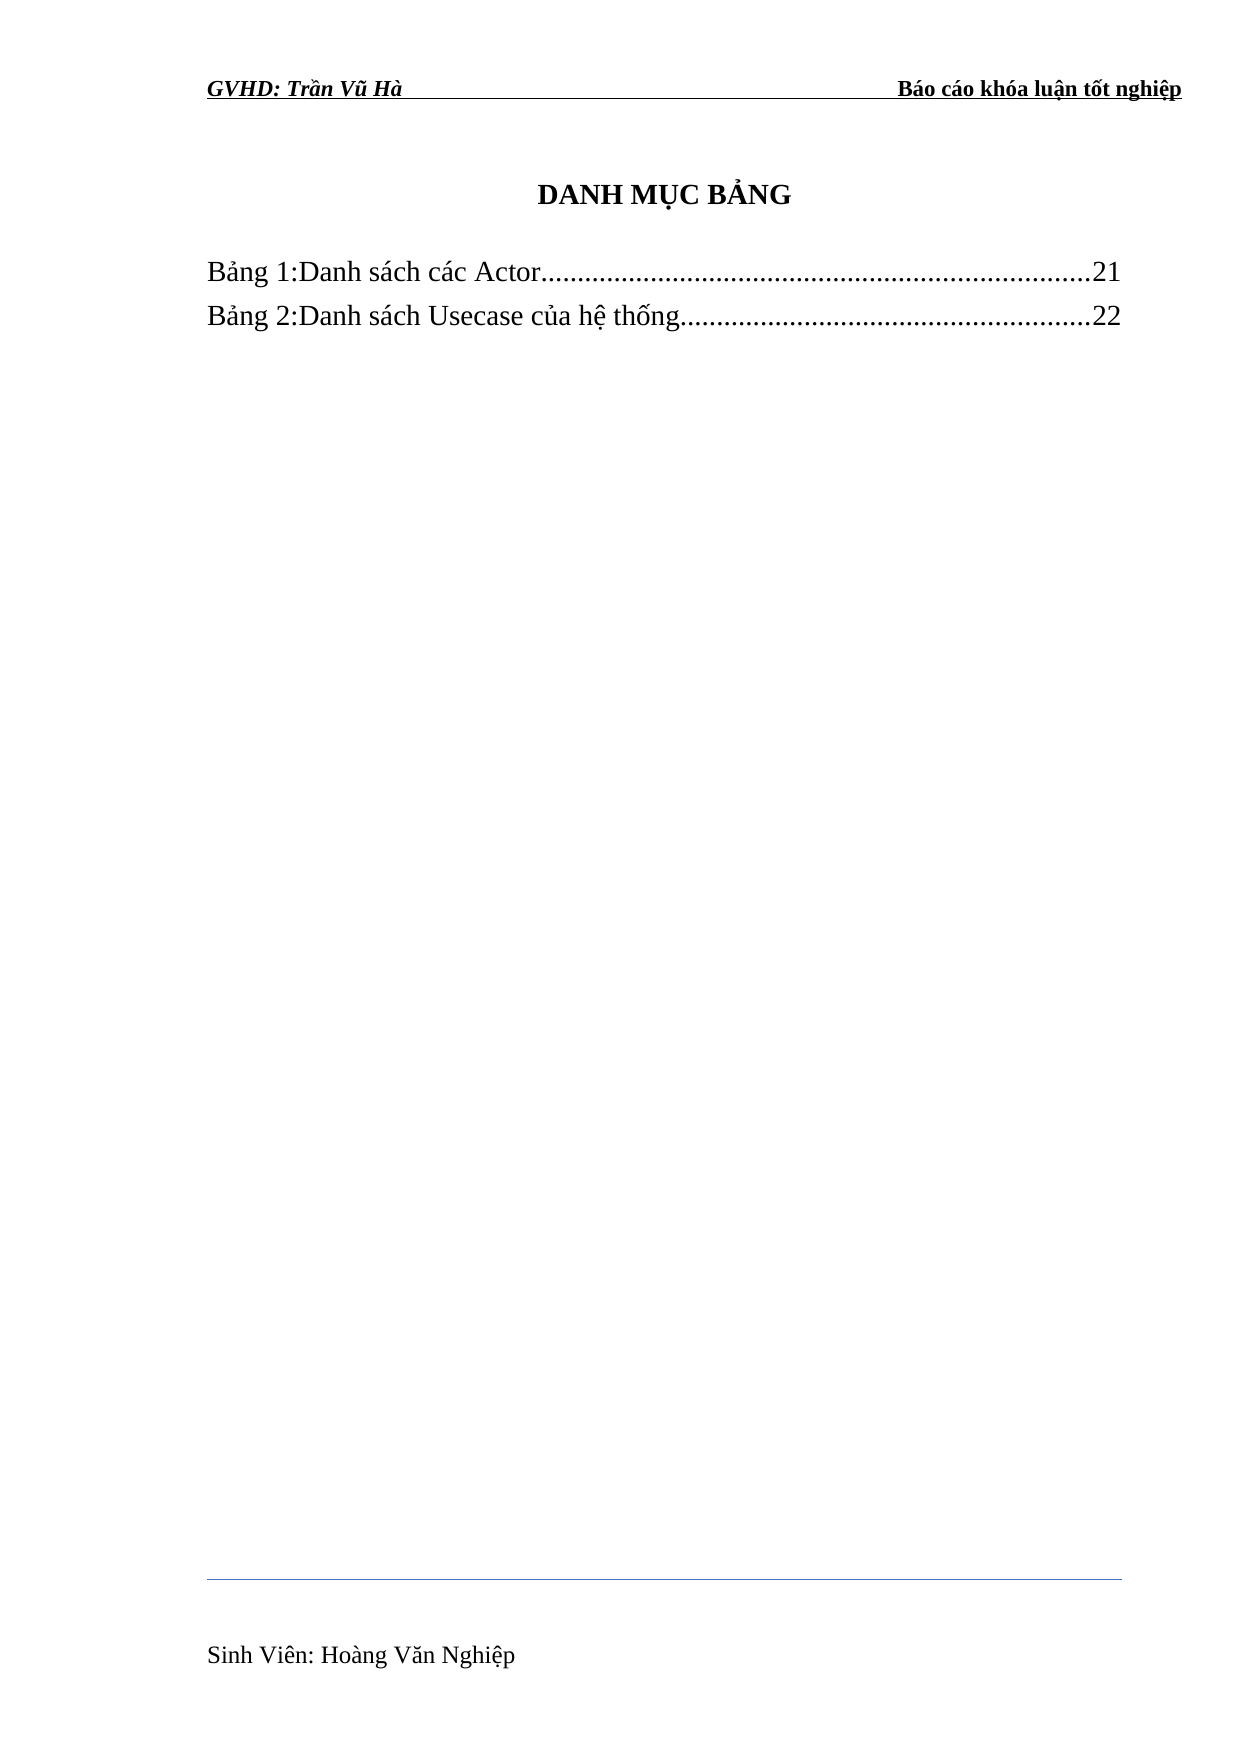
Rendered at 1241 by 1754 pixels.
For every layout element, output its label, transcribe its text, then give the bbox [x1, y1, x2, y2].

text Bảng 1:Danh sách các Actor 21 [207, 254, 1122, 288]
text DANH MỤC BẢNG [207, 177, 1122, 211]
text Bảng 2:Danh sách Usecase của hệ thống 22 [207, 298, 1122, 331]
